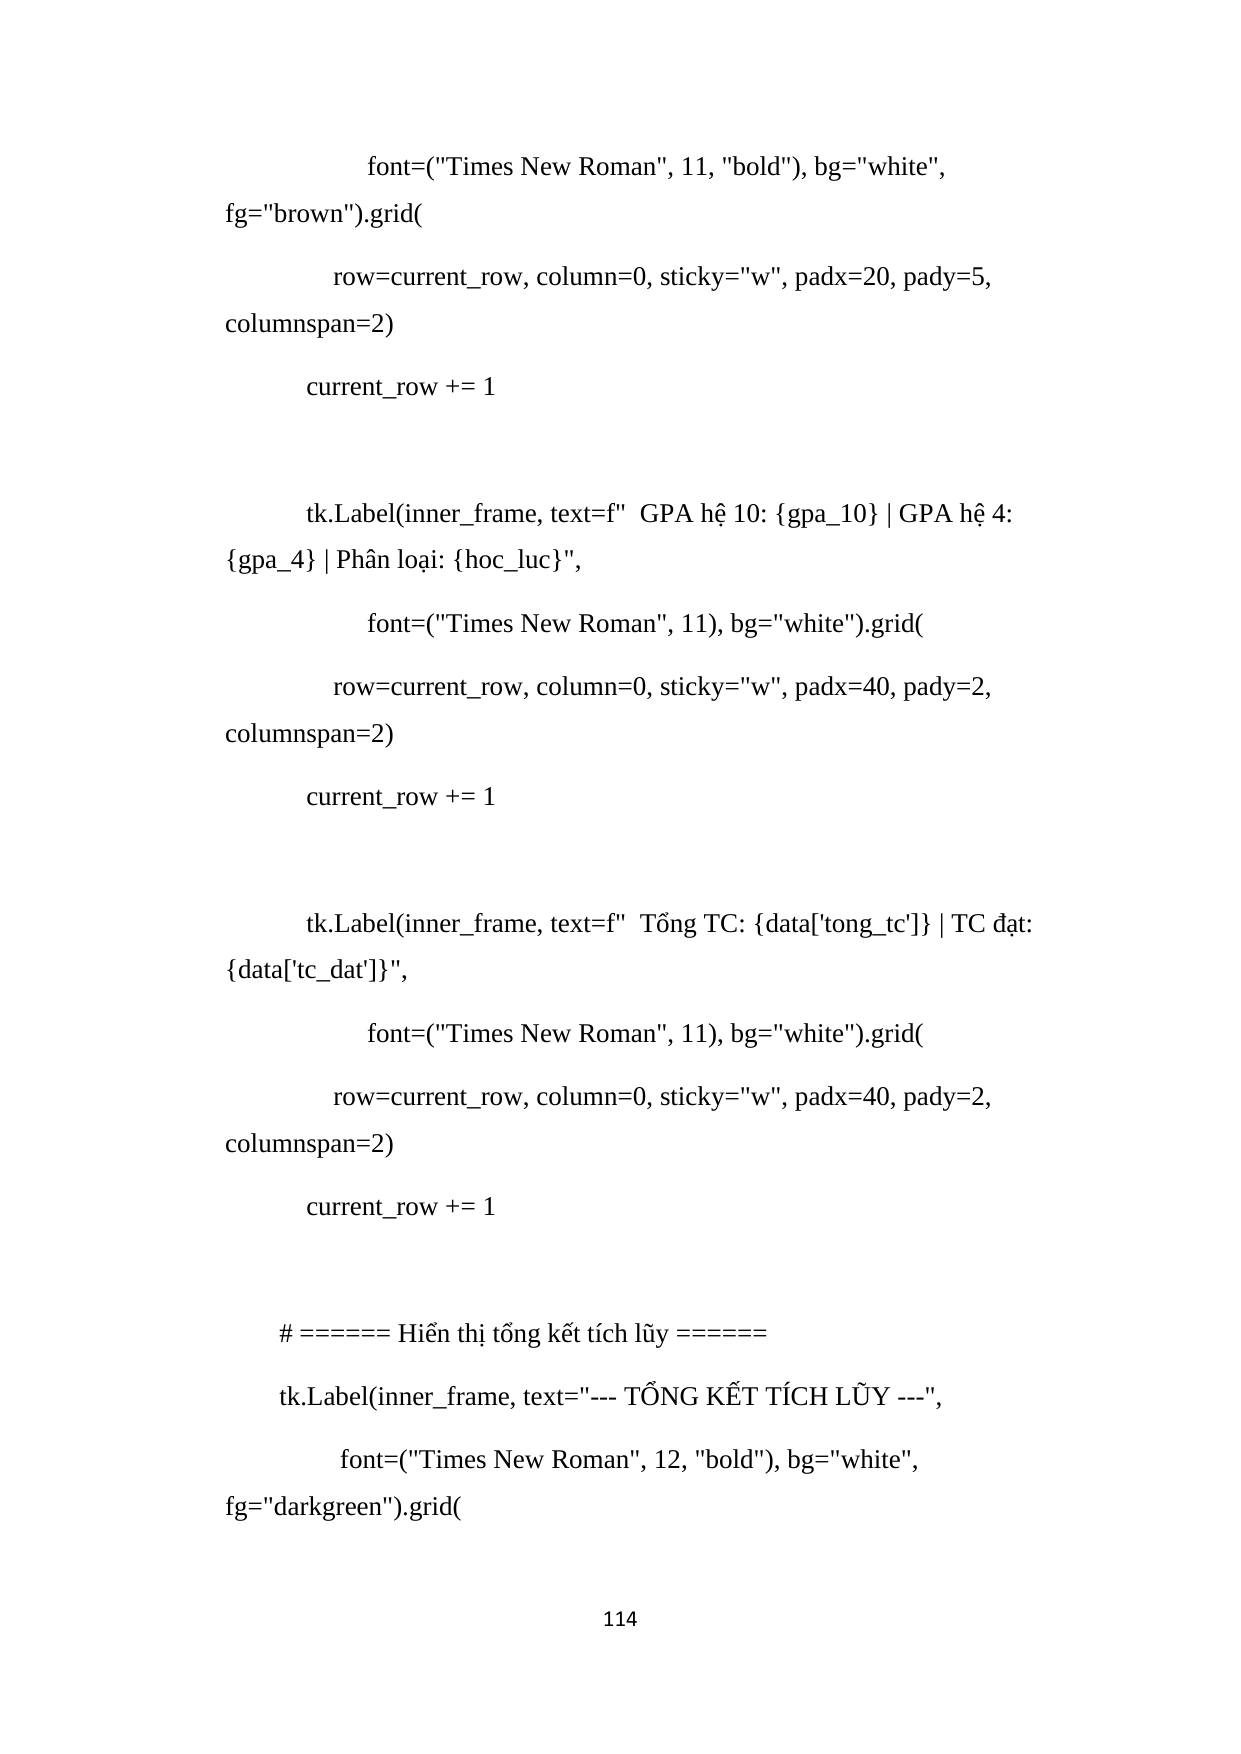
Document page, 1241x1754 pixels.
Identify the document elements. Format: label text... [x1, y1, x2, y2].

text font=("Times New Roman", 12, "bold"), bg="white", fg="darkgreen").grid( [225, 1443, 1053, 1521]
text # ====== Hiển thị tổng kết tích lũy ====== [225, 1317, 1053, 1348]
text row=current_row, column=0, sticky="w", padx=40, pady=2, columnspan=2) [225, 1080, 1053, 1158]
text font=("Times New Roman", 11), bg="white").grid( [225, 607, 1053, 638]
text row=current_row, column=0, sticky="w", padx=20, pady=5, columnspan=2) [225, 260, 1053, 338]
text tk.Label(inner_frame, text=f" GPA hệ 10: {gpa_10} | GPA hệ 4: {gpa_4} | Phân loại: {hoc_luc}", [225, 497, 1053, 574]
text row=current_row, column=0, sticky="w", padx=40, pady=2, columnspan=2) [225, 670, 1053, 748]
text tk.Label(inner_frame, text=f" Tổng TC: {data['tong_tc']} | TC đạt: {data['tc_dat']}", [225, 907, 1053, 984]
text font=("Times New Roman", 11, "bold"), bg="white", fg="brown").grid( [225, 150, 1053, 228]
text current_row += 1 [225, 1190, 1053, 1221]
text font=("Times New Roman", 11), bg="white").grid( [225, 1017, 1053, 1048]
text current_row += 1 [225, 780, 1053, 811]
text current_row += 1 [225, 370, 1053, 401]
text tk.Label(inner_frame, text="--- TỔNG KẾT TÍCH LŨY ---", [225, 1380, 1053, 1411]
